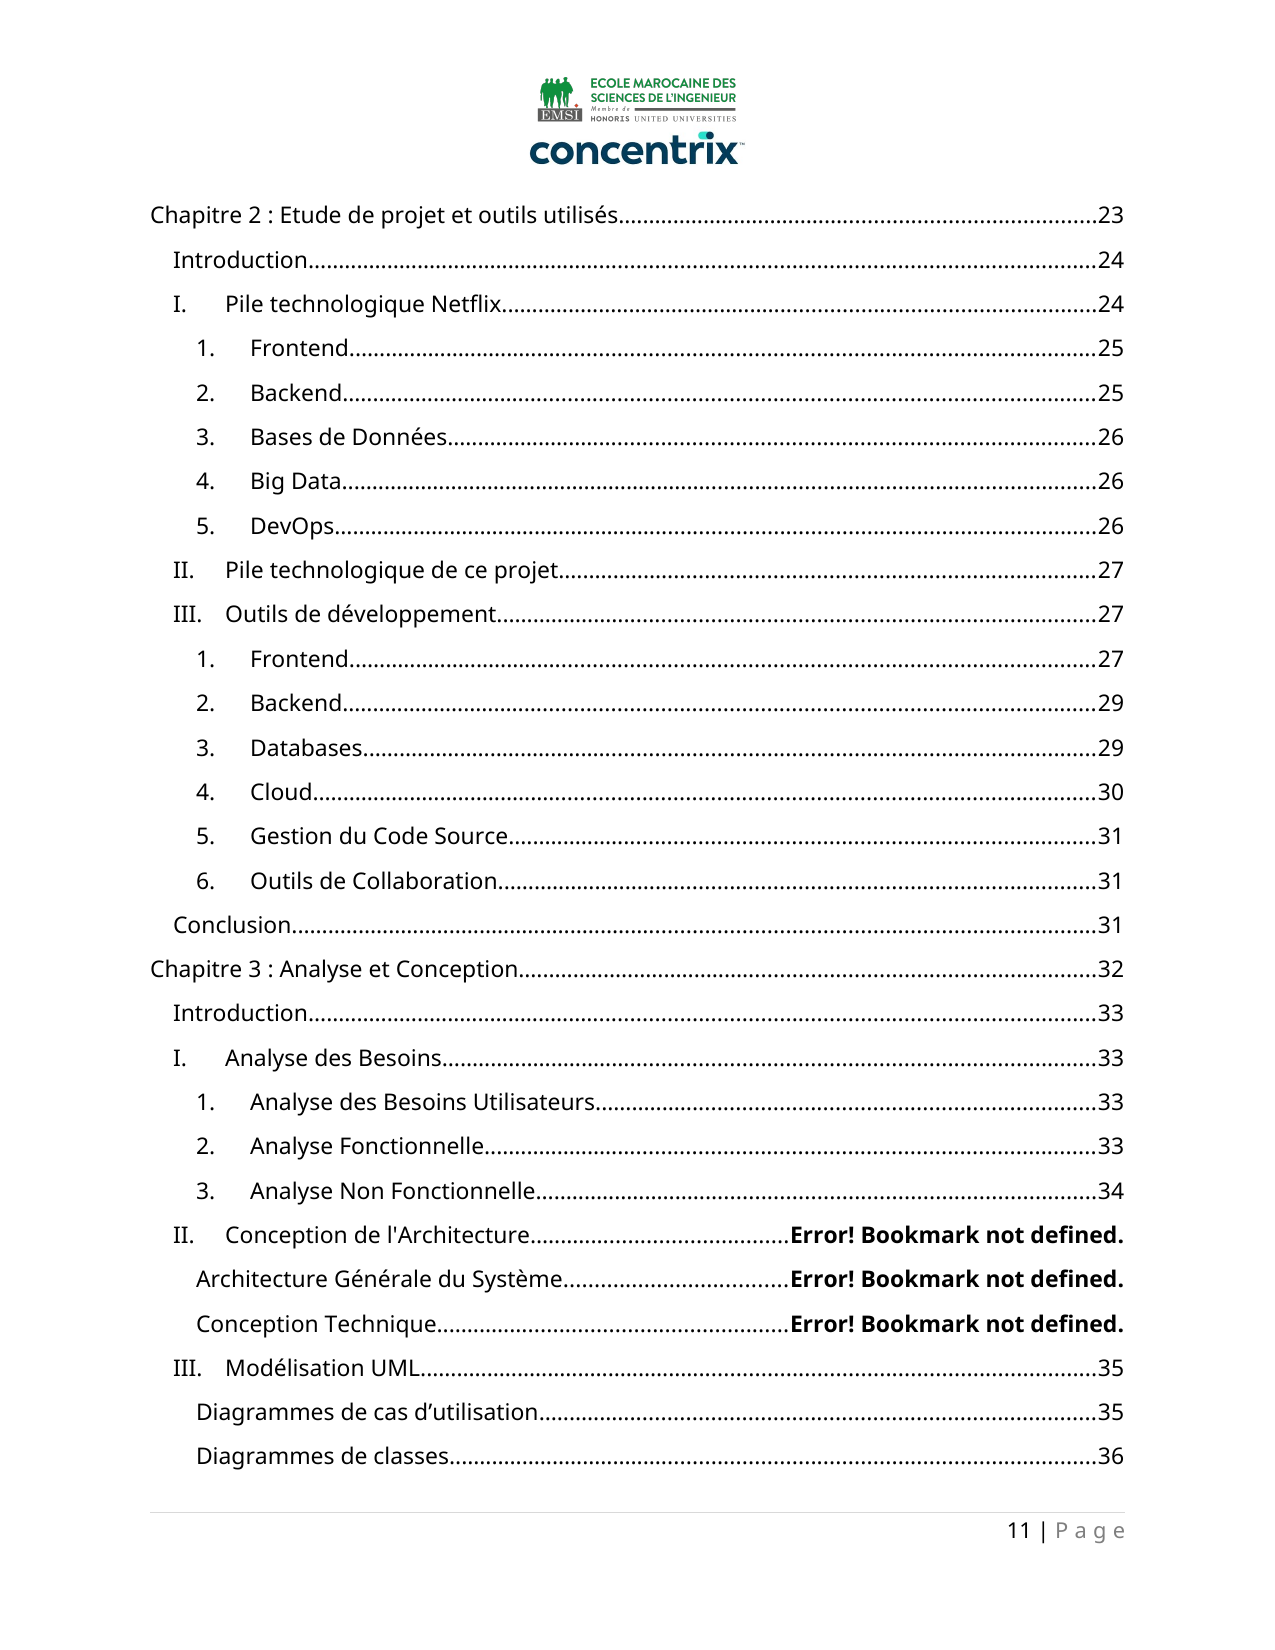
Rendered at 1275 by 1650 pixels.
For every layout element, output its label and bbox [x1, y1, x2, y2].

picture [528, 75, 747, 170]
